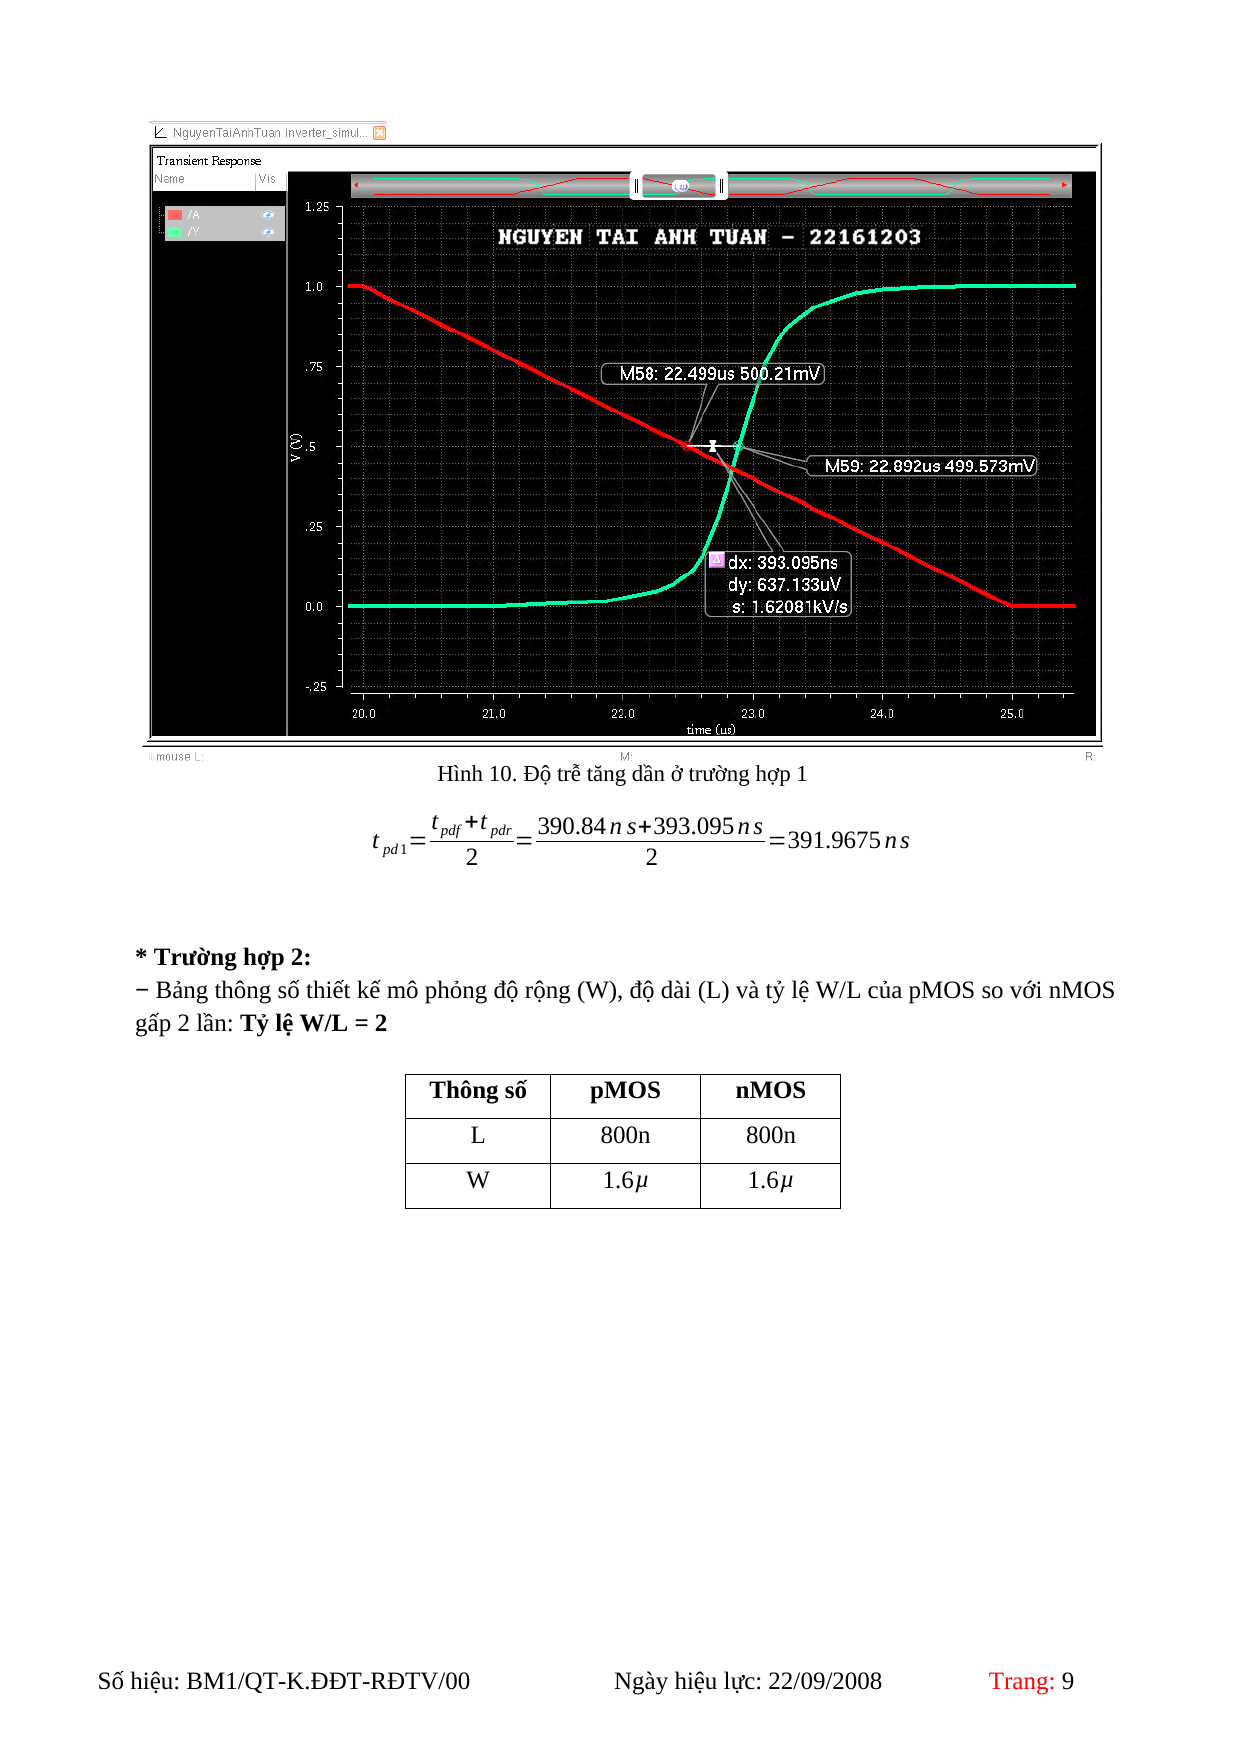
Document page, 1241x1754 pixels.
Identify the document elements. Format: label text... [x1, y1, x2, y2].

table_cell 800n [551, 1119, 700, 1163]
table_cell 800n [701, 1119, 840, 1163]
table_header pMOS [551, 1075, 700, 1118]
table_cell L [406, 1119, 550, 1163]
table_cell [69, 808, 1176, 913]
table_header nMOS [701, 1075, 840, 1118]
text * Trường hợp 2: [135, 942, 1149, 971]
table_cell 1.6 [701, 1164, 840, 1208]
table_cell Hình 10. Độ trễ tăng dần ở trường hợp 1 [69, 118, 1176, 808]
table_cell 1.6 [551, 1164, 700, 1208]
text − Bảng thông số thiết kế mô phỏng độ rộng (W), độ dài (L) và tỷ lệ W/L của pMOS so với nMOS gấp 2 lần: Tỷ lệ W/L = 2 [135, 975, 1149, 1037]
table_header Thông số [406, 1075, 550, 1118]
table_cell W [406, 1164, 550, 1208]
picture [142, 118, 1103, 761]
